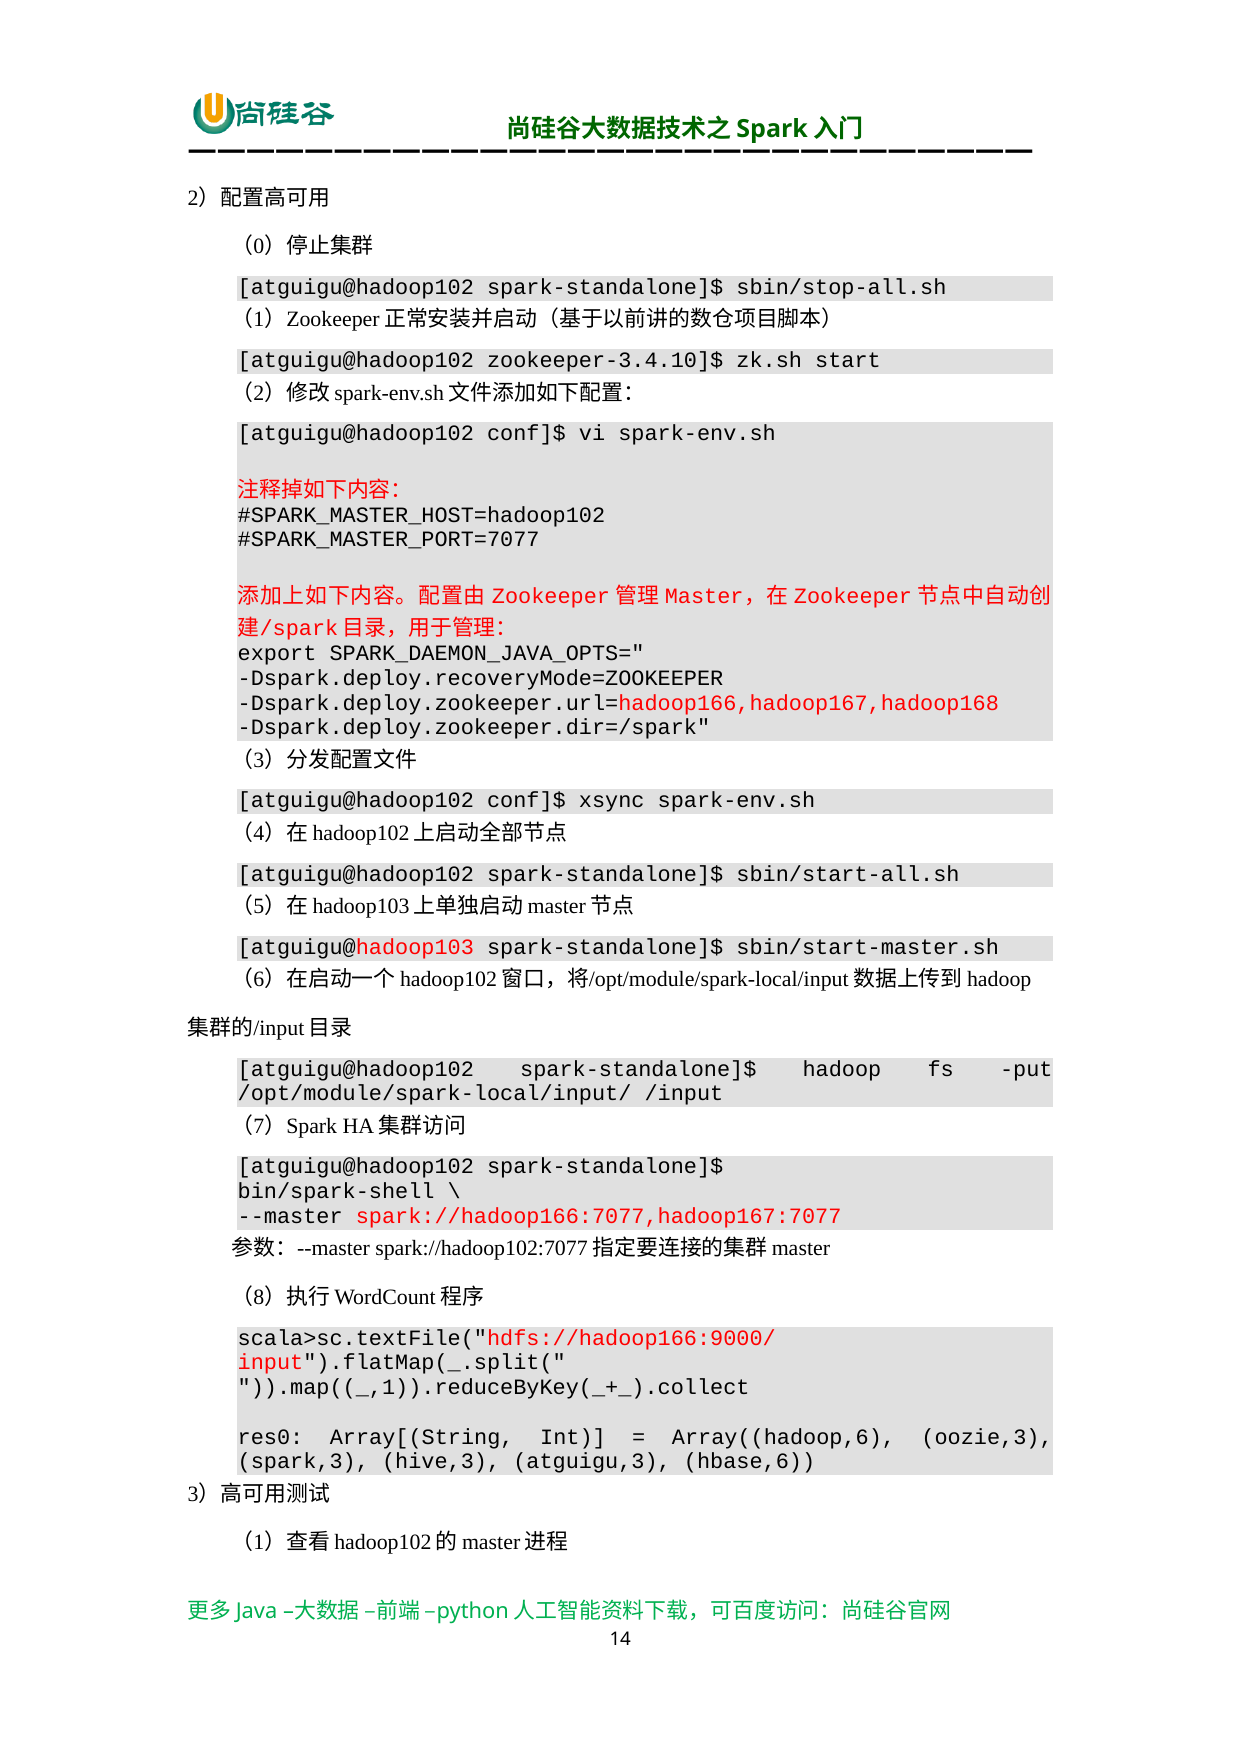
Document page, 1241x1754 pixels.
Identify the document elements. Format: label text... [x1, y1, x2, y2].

text 参数：--master spark://hadoop102:7077指定要连接的集群master [187, 1230, 1053, 1262]
text （2）修改spark-env.sh文件添加如下配置： [187, 374, 1053, 407]
text res0: Array[(String, Int)] = Array((hadoop,6), (oozie,3), (spark,3), (hive,3), (atguigu,3), (hbase,6)) [237, 1426, 1053, 1475]
text scala>sc.textFile("hdfs://hadoop166:9000/input").flatMap(_.split(" ")).map((_,1)).reduceByKey(_+_).collect [237, 1327, 1053, 1401]
text [atguigu@hadoop102 conf]$ vi spark-env.sh [237, 422, 1053, 447]
text [atguigu@hadoop102 zookeeper-3.4.10]$ zk.sh start [237, 349, 1053, 374]
text #SPARK_MASTER_PORT=7077 [237, 528, 1053, 553]
text [atguigu@hadoop102 spark-standalone]$ sbin/start-all.sh [237, 863, 1053, 887]
text 2）配置高可用 [187, 179, 1053, 212]
text [atguigu@hadoop102 spark-standalone]$ [237, 1156, 1053, 1180]
text （6）在启动一个hadoop102窗口，将/opt/module/spark-local/input数据上传到hadoop集群的/input目录 [187, 961, 1053, 1042]
text 注释掉如下内容： [237, 472, 1053, 504]
text 3）高可用测试 [187, 1475, 1053, 1508]
text [atguigu@hadoop102 conf]$ xsync spark-env.sh [237, 789, 1053, 814]
text --master spark://hadoop166:7077,hadoop167:7077 [237, 1205, 1053, 1230]
text （7）Spark HA集群访问 [187, 1107, 1053, 1140]
text （3）分发配置文件 [187, 741, 1053, 774]
text export SPARK_DAEMON_JAVA_OPTS=" [237, 642, 1053, 667]
text bin/spark-shell \ [237, 1180, 1053, 1205]
text #SPARK_MASTER_HOST=hadoop102 [237, 504, 1053, 528]
picture [187, 88, 338, 138]
text （4）在hadoop102上启动全部节点 [187, 814, 1053, 847]
text -Dspark.deploy.zookeeper.url=hadoop166,hadoop167,hadoop168 [237, 692, 1053, 716]
text 添加上如下内容。配置由Zookeeper管理Master，在Zookeeper节点中自动创建/spark目录，用于管理： [237, 578, 1053, 642]
text （0）停止集群 [187, 228, 1053, 260]
text （8）执行WordCount程序 [187, 1278, 1053, 1311]
text -Dspark.deploy.zookeeper.dir=/spark" [237, 716, 1053, 741]
text （1）Zookeeper正常安装并启动（基于以前讲的数仓项目脚本） [187, 301, 1053, 333]
text [atguigu@hadoop102 spark-standalone]$ hadoop fs -put /opt/module/spark-local/input/ /input [237, 1058, 1053, 1107]
text -Dspark.deploy.recoveryMode=ZOOKEEPER [237, 667, 1053, 692]
text [atguigu@hadoop102 spark-standalone]$ sbin/stop-all.sh [237, 276, 1053, 301]
text （1）查看hadoop102的master进程 [187, 1524, 1053, 1556]
text （5）在hadoop103上单独启动master节点 [187, 887, 1053, 920]
text [atguigu@hadoop103 spark-standalone]$ sbin/start-master.sh [237, 936, 1053, 961]
